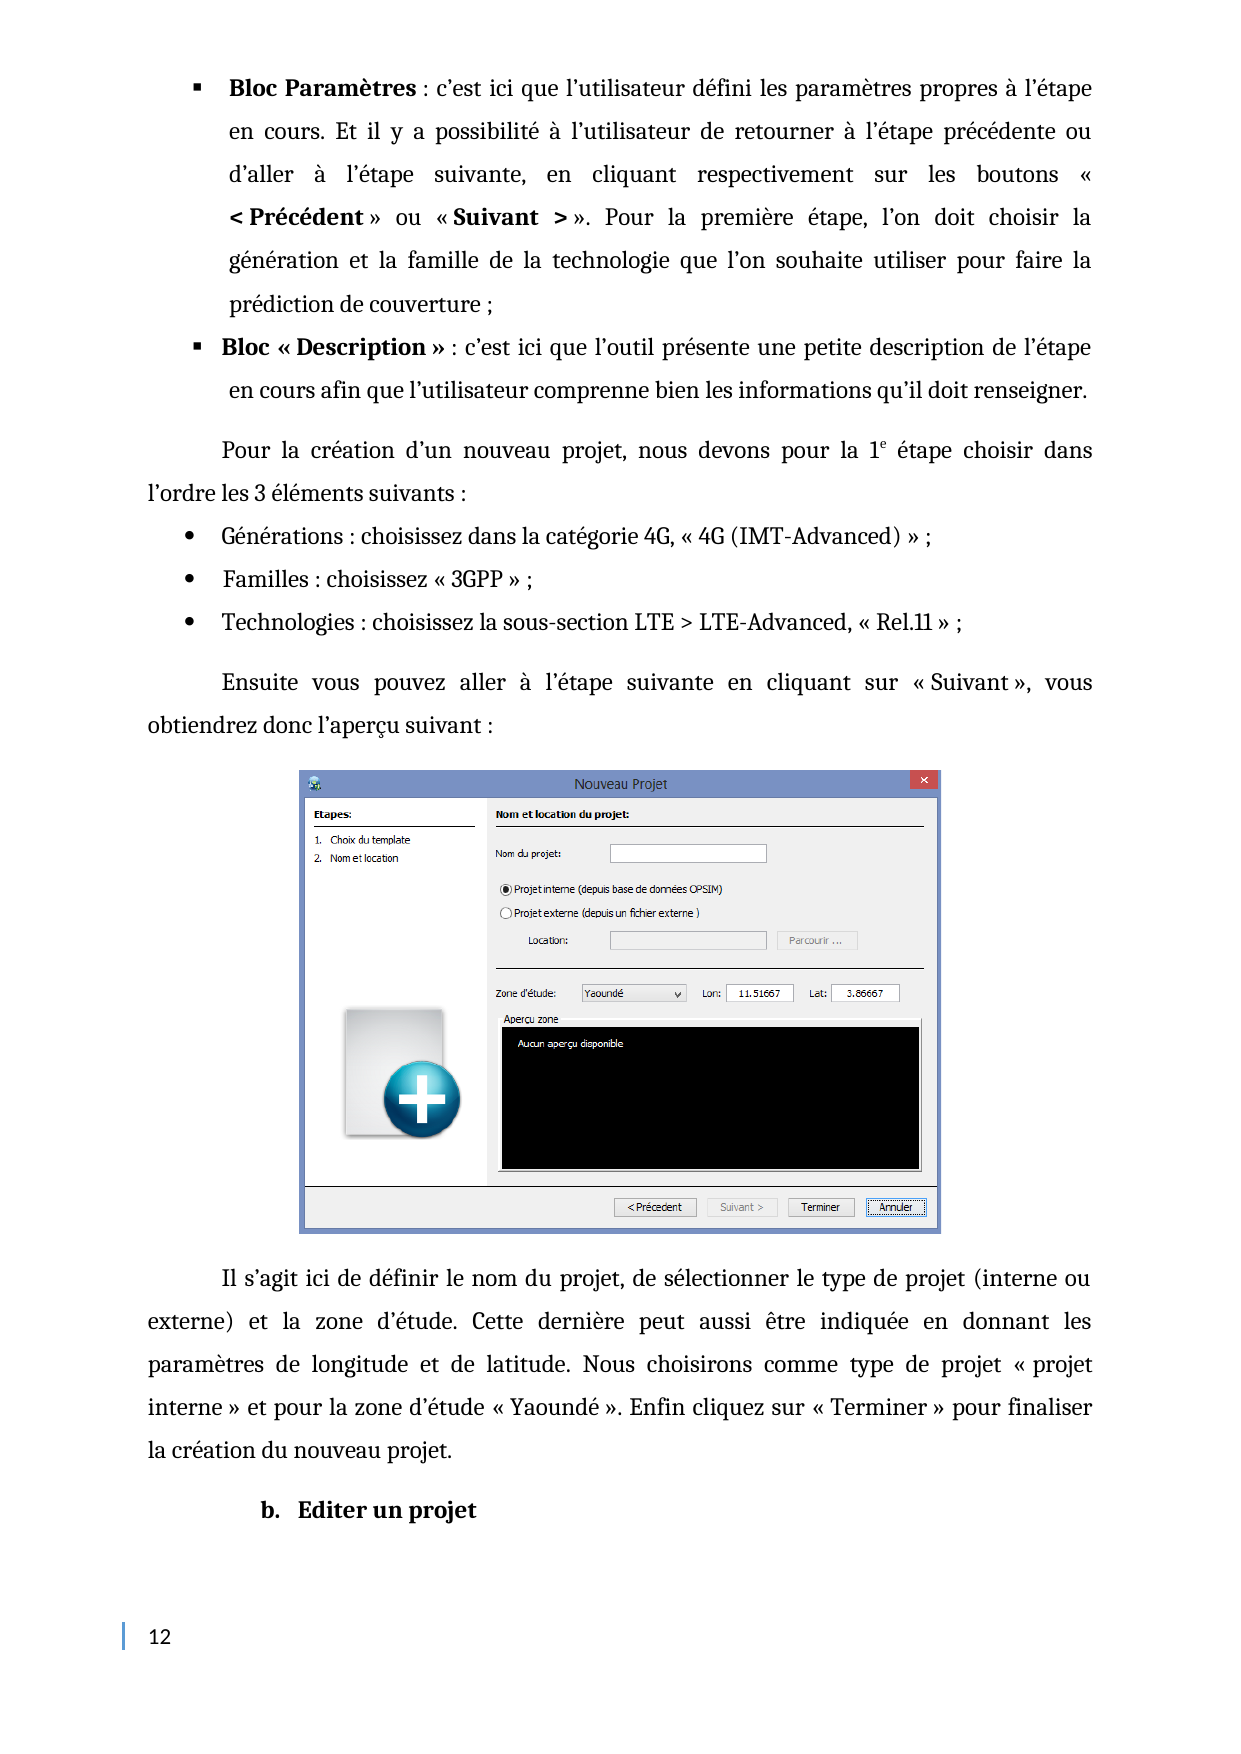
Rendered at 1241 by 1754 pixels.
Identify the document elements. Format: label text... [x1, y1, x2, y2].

text Pour la création d’un nouveau projet, nous devons pour la 1e étape choisir dans l’ordre les 3 éléments suivants : [148, 436, 1093, 507]
list Bloc « Description » : c’est ici que l’outil présente une petite description de l’étape en cours afin que l’utilisateur comprenne bien les informations qu’il doit renseigner. [191, 333, 1093, 404]
list Familles : choisissez « 3GPP » ; [185, 565, 1093, 594]
list Bloc Paramètres : c’est ici que l’utilisateur défini les paramètres propres à l’étape en cours. Et il y a possibilité à l’utilisateur de retourner à l’étape précédente ou d’aller à l’étape suivante, en cliquant respectivement sur les boutons « < Précédent » ou « Suivant > ». Pour la première étape, l’on doit choisir la génération et la famille de la technologie que l’on souhaite utiliser pour faire la prédiction de couverture ; [191, 74, 1093, 318]
list Editer un projet [260, 1496, 1093, 1525]
picture [299, 770, 942, 1234]
text Il s’agit ici de définir le nom du projet, de sélectionner le type de projet (interne ou externe) et la zone d’étude. Cette dernière peut aussi être indiquée en donnant les paramètres de longitude et de latitude. Nous choisirons comme type de projet « projet interne » et pour la zone d’étude « Yaoundé ». Enfin cliquez sur « Terminer » pour finaliser la création du nouveau projet. [148, 1264, 1093, 1465]
list Technologies : choisissez la sous-section LTE > LTE-Advanced, « Rel.11 » ; [185, 608, 1093, 637]
list Générations : choisissez dans la catégorie 4G, « 4G (IMT-Advanced) » ; [185, 522, 1093, 551]
text Ensuite vous pouvez aller à l’étape suivante en cliquant sur « Suivant », vous obtiendrez donc l’aperçu suivant : [148, 668, 1093, 740]
